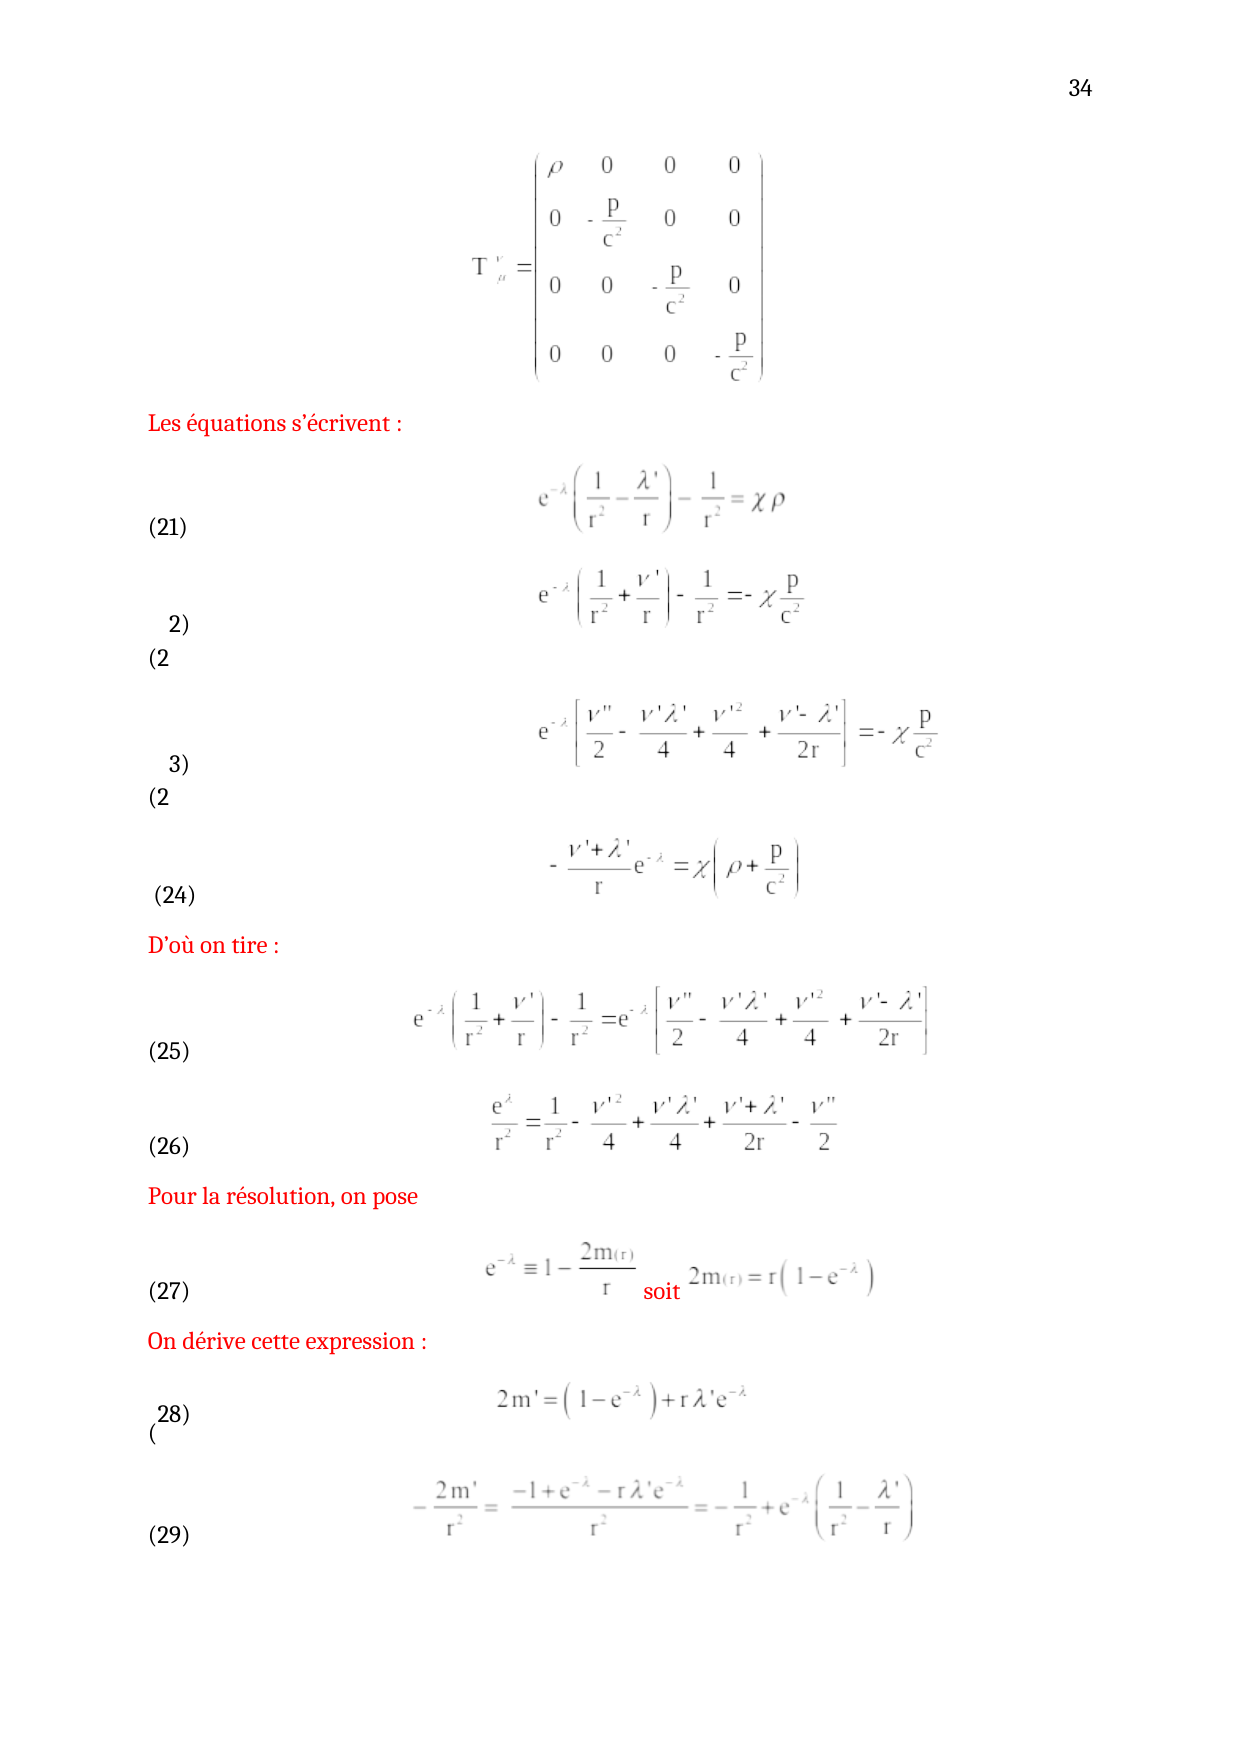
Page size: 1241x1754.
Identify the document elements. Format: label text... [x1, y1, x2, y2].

text (27) soit [148, 1231, 1093, 1306]
text (21) [148, 459, 1093, 542]
text Les équations s’écrivent : [148, 409, 1093, 438]
text (29) [148, 1469, 1093, 1549]
text (25) [148, 981, 1093, 1066]
text D’où on tire : [148, 931, 1093, 960]
text Pour la résolution, on pose [148, 1182, 1093, 1211]
text (24) [148, 833, 1093, 910]
text On dérive cette expression : [148, 1327, 1093, 1356]
text (22) [148, 563, 1093, 672]
text (23) [148, 693, 1093, 812]
text (26) [148, 1086, 1093, 1161]
text (28) [148, 1376, 1093, 1448]
